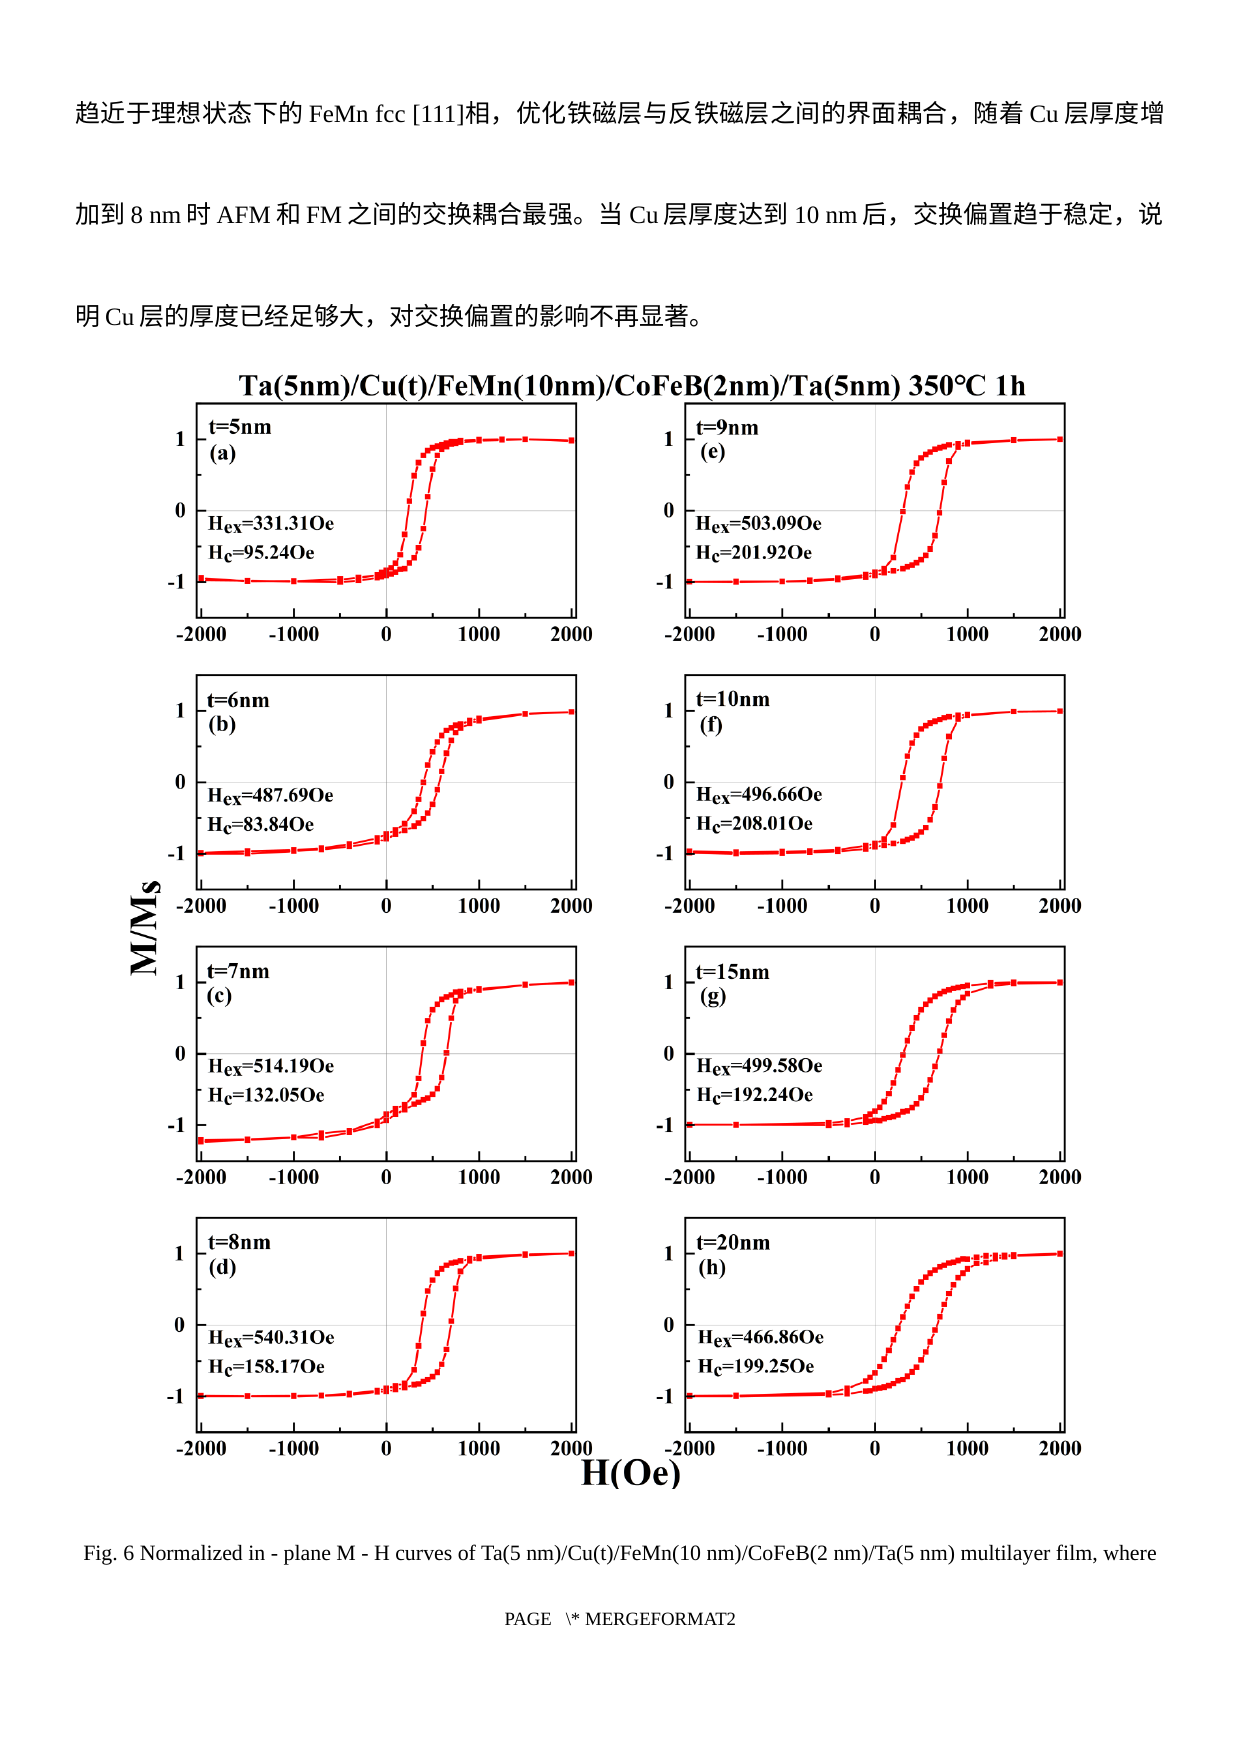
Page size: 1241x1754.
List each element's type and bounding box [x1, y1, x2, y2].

text [75, 1536, 1165, 1570]
picture [125, 367, 1086, 1489]
text [75, 77, 1165, 349]
